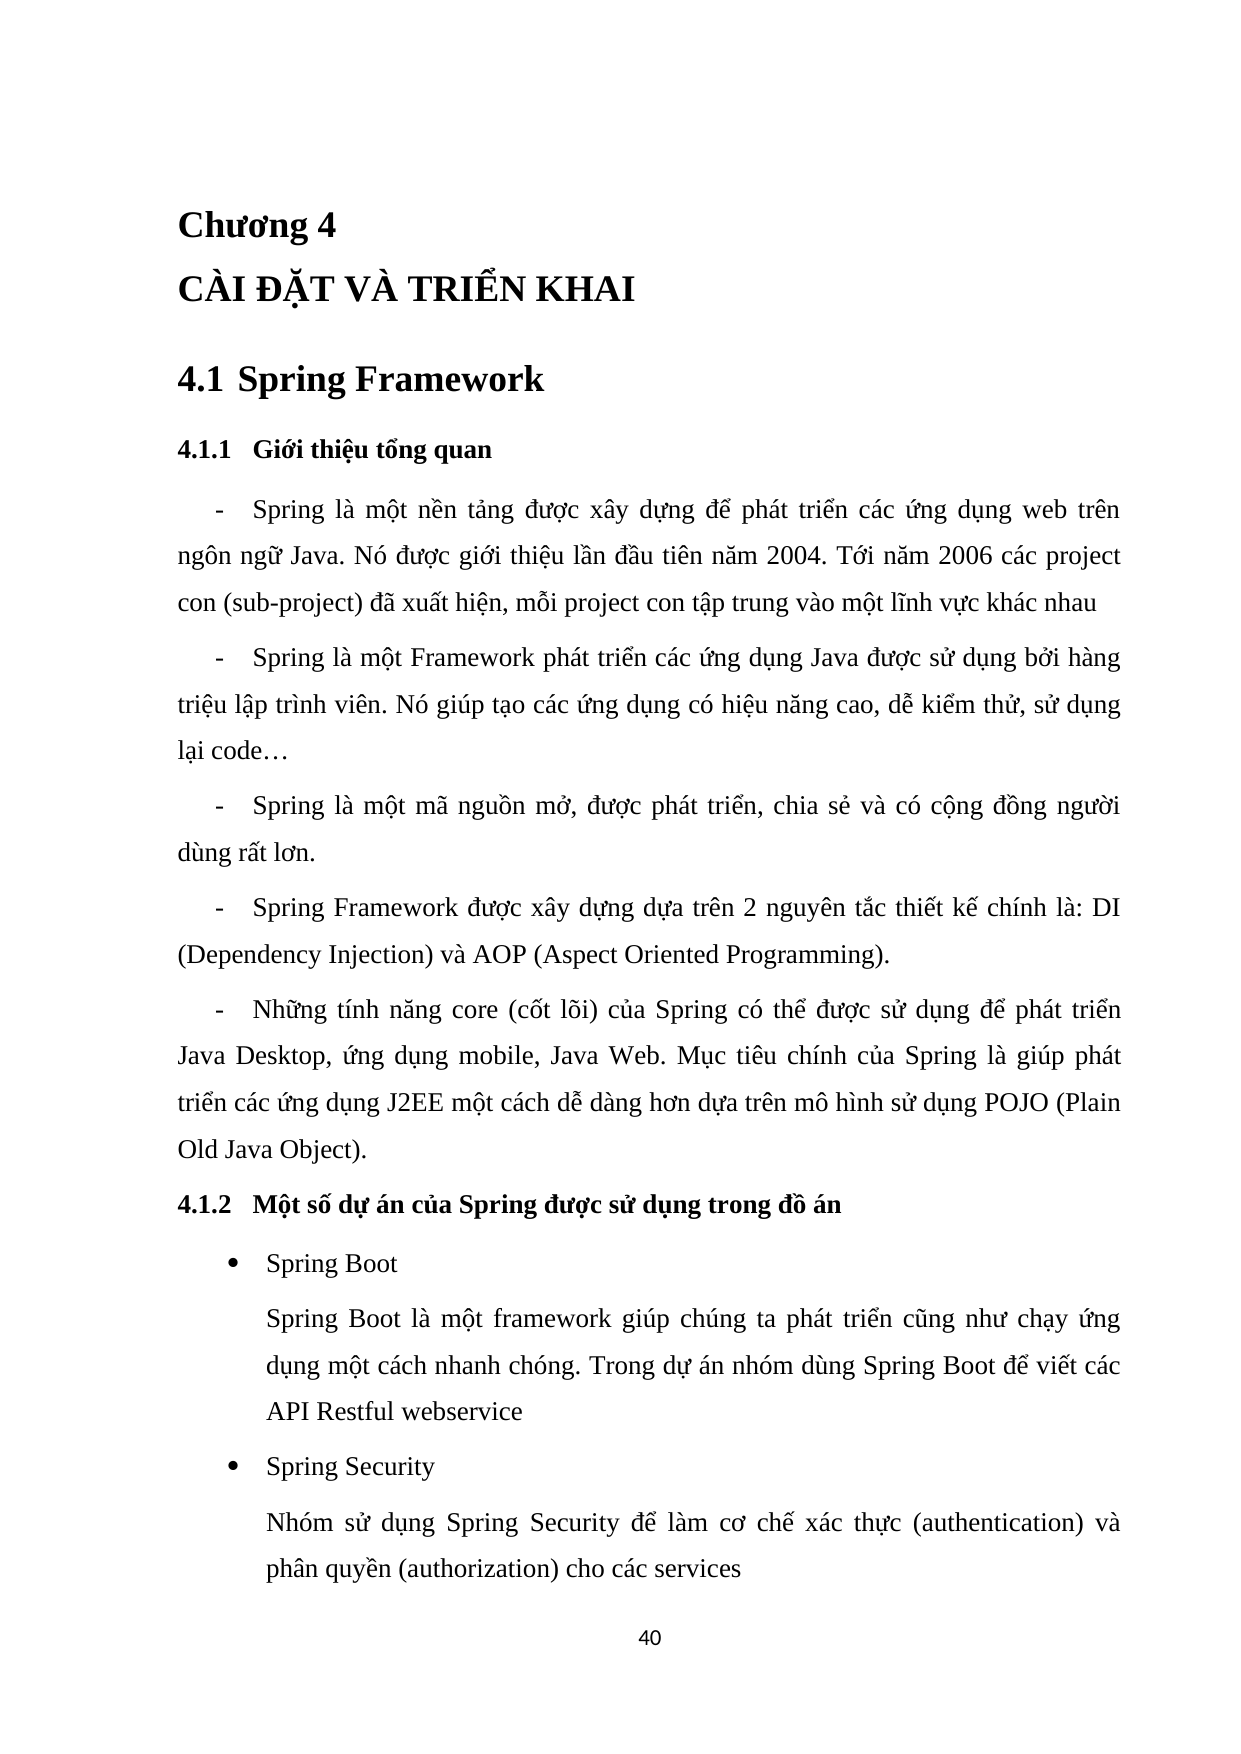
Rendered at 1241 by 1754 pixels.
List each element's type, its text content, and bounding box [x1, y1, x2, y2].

text - Những tính năng core (cốt lõi) của Spring có thể được sử dụng để phát triển Java Desktop, ứng dụng mobile, Java Web. Mục tiêu chính của Spring là giúp phát triển các ứng dụng J2EE một cách dễ dàng hơn dựa trên mô hình sử dụng POJO (Plain Old Java Object). [177, 993, 1122, 1164]
text - Spring là một nền tảng được xây dựng để phát triển các ứng dụng web trên ngôn ngữ Java. Nó được giới thiệu lần đầu tiên năm 2004. Tới năm 2006 các project con (sub-project) đã xuất hiện, mỗi project con tập trung vào một lĩnh vực khác nhau [177, 493, 1122, 617]
list Spring Boot [228, 1247, 1122, 1278]
list Spring Security [228, 1450, 1122, 1482]
subtitle Một số dự án của Spring được sử dụng trong đồ án [177, 1188, 1122, 1219]
subtitle Spring Framework [177, 356, 1122, 399]
subtitle CÀI ĐẶT VÀ TRIỂN KHAI [177, 202, 1122, 310]
text Nhóm sử dụng Spring Security để làm cơ chế xác thực (authentication) và phân quyền (authorization) cho các services [266, 1506, 1122, 1583]
subtitle Giới thiệu tổng quan [177, 433, 1122, 465]
text Spring Boot là một framework giúp chúng ta phát triển cũng như chạy ứng dụng một cách nhanh chóng. Trong dự án nhóm dùng Spring Boot để viết các API Restful webservice [266, 1302, 1122, 1427]
text - Spring Framework được xây dựng dựa trên 2 nguyên tắc thiết kế chính là: DI (Dependency Injection) và AOP (Aspect Oriented Programming). [177, 891, 1122, 969]
text - Spring là một Framework phát triển các ứng dụng Java được sử dụng bởi hàng triệu lập trình viên. Nó giúp tạo các ứng dụng có hiệu năng cao, dễ kiểm thử, sử dụng lại code… [177, 641, 1122, 766]
text - Spring là một mã nguồn mở, được phát triển, chia sẻ và có cộng đồng người dùng rất lơn. [177, 789, 1122, 867]
